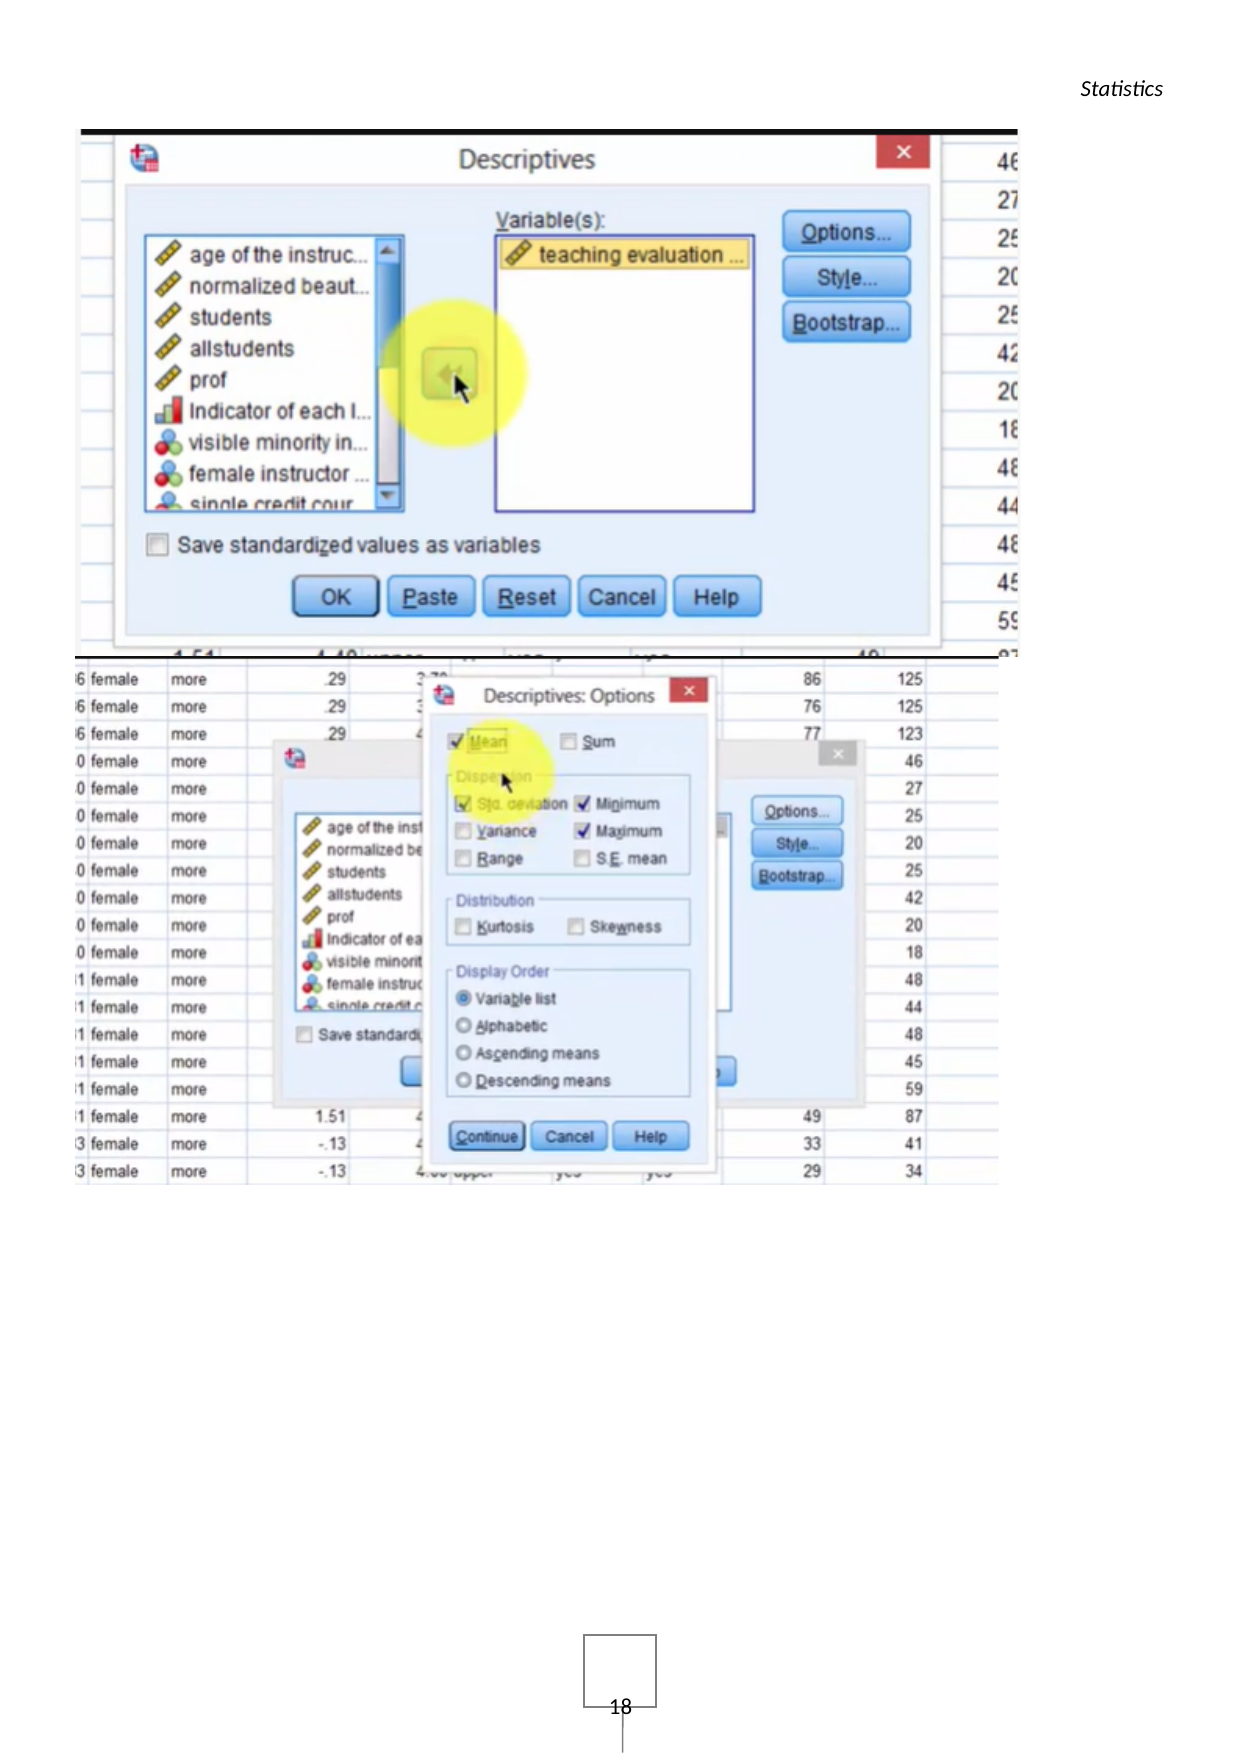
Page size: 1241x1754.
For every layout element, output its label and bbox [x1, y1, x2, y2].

picture [75, 129, 1021, 1185]
